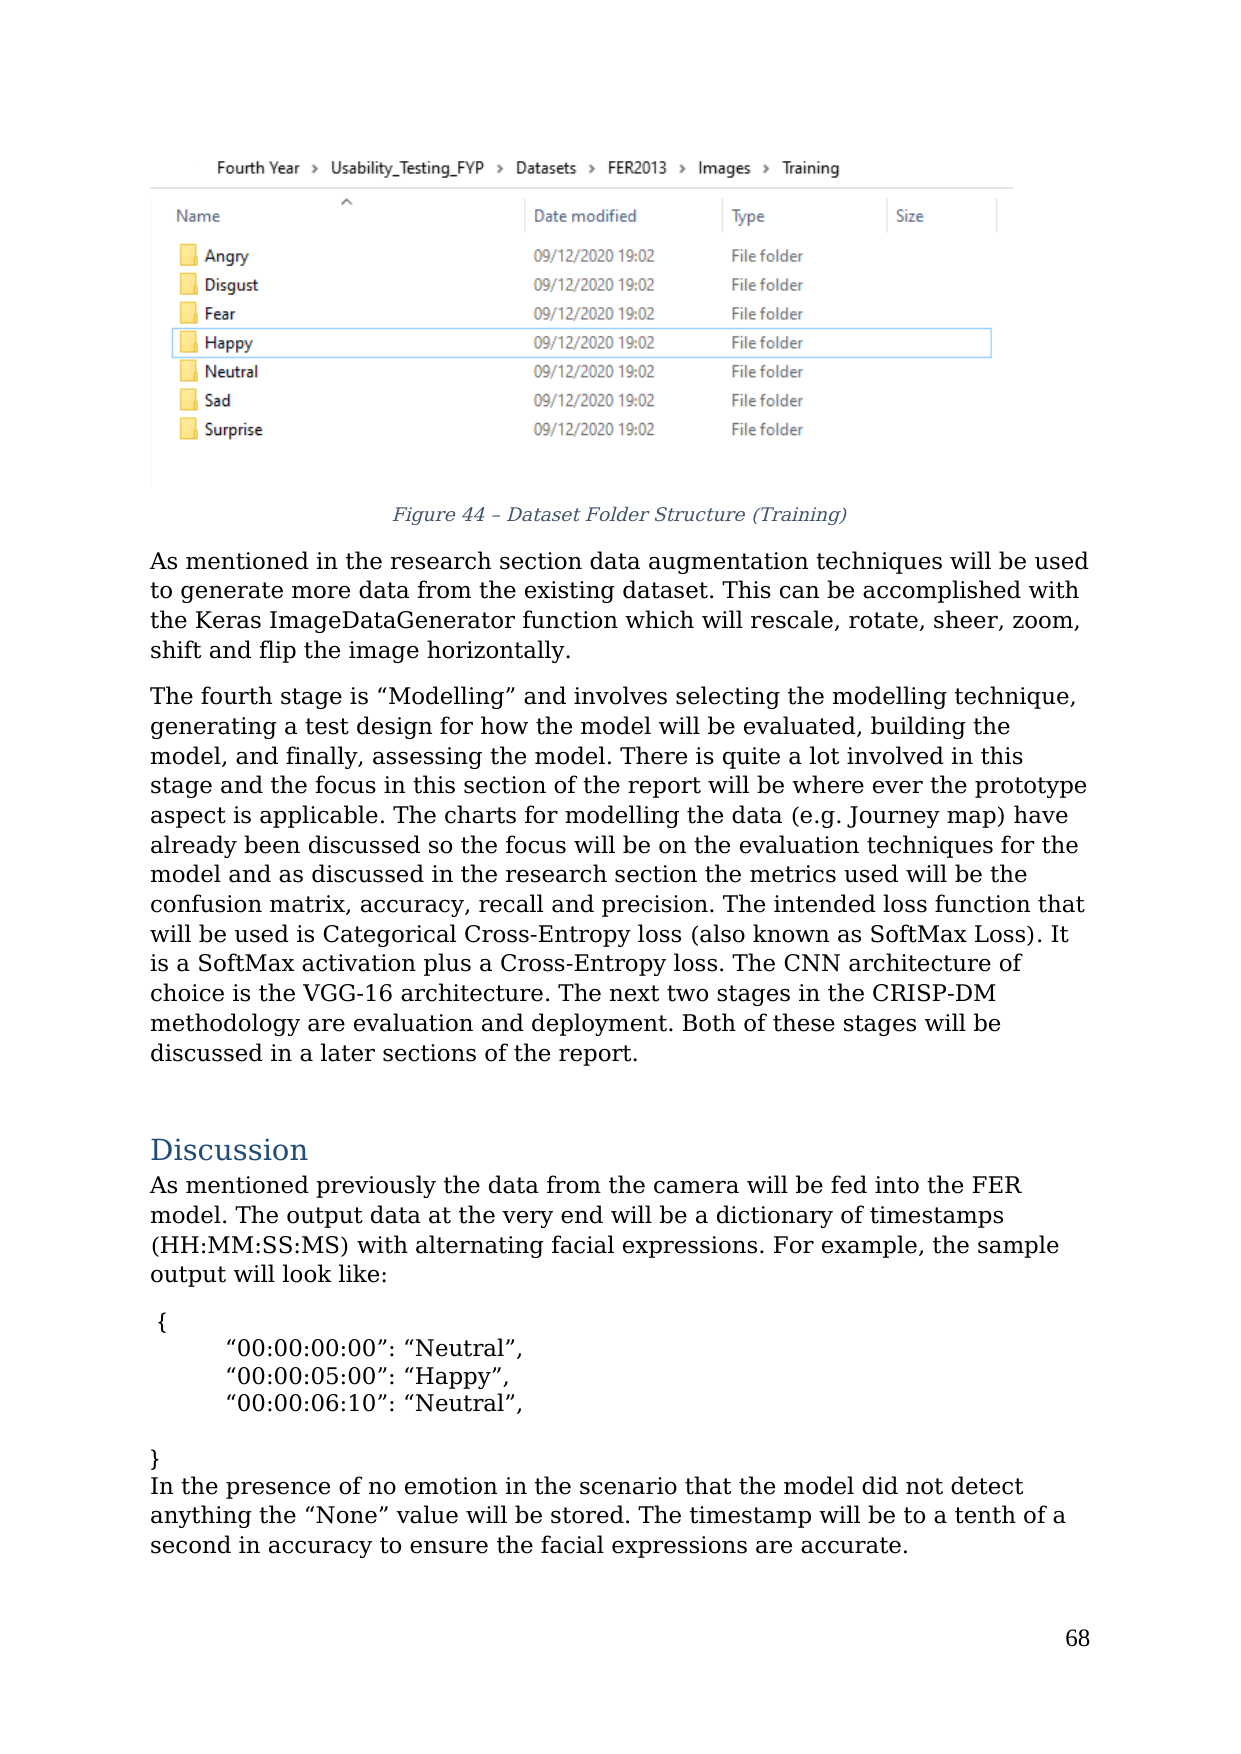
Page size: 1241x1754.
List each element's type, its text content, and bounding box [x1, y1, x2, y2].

picture [150, 150, 1014, 485]
text “00:00:05:00”: “Happy”, [150, 1362, 1090, 1389]
subtitle Discussion [150, 1131, 1090, 1166]
text { [150, 1307, 1090, 1334]
text In the presence of no emotion in the scenario that the model did not detect anything the “None” value will be stored. The timestamp will be to a tenth of a second in accuracy to ensure the facial expressions are accurate. [150, 1472, 1090, 1558]
text As mentioned in the research section data augmentation techniques will be used to generate more data from the existing dataset. This can be accomplished with the Keras ImageDataGenerator function which will rescale, rotate, sheer, zoom, shift and flip the image horizontally. [150, 547, 1090, 663]
text “00:00:06:10”: “Neutral”, [150, 1389, 1090, 1417]
text As mentioned previously the data from the camera will be fed into the FER model. The output data at the very end will be a dictionary of timestamps (HH:MM:SS:MS) with alternating facial expressions. For example, the sample output will look like: [150, 1171, 1090, 1288]
text } [150, 1444, 1090, 1472]
text The fourth stage is “Modelling” and involves selecting the modelling technique, generating a test design for how the model will be evaluated, building the model, and finally, assessing the model. There is quite a lot involved in this stage and the focus in this section of the report will be where ever the prototype aspect is applicable. The charts for modelling the data (e.g. Journey map) have already been discussed so the focus will be on the evaluation techniques for the model and as discussed in the research section the metrics used will be the confusion matrix, accuracy, recall and precision. The intended loss function that will be used is Categorical Cross-Entropy loss (also known as SoftMax Loss). It is a SoftMax activation plus a Cross-Entropy loss. The CNN architecture of choice is the VGG-16 architecture. The next two stages in the CRISP-DM methodology are evaluation and deployment. Both of these stages will be discussed in a later sections of the report. [150, 682, 1090, 1066]
text “00:00:00:00”: “Neutral”, [150, 1334, 1090, 1362]
text Figure 44 – Dataset Folder Structure (Training) [150, 503, 1090, 526]
